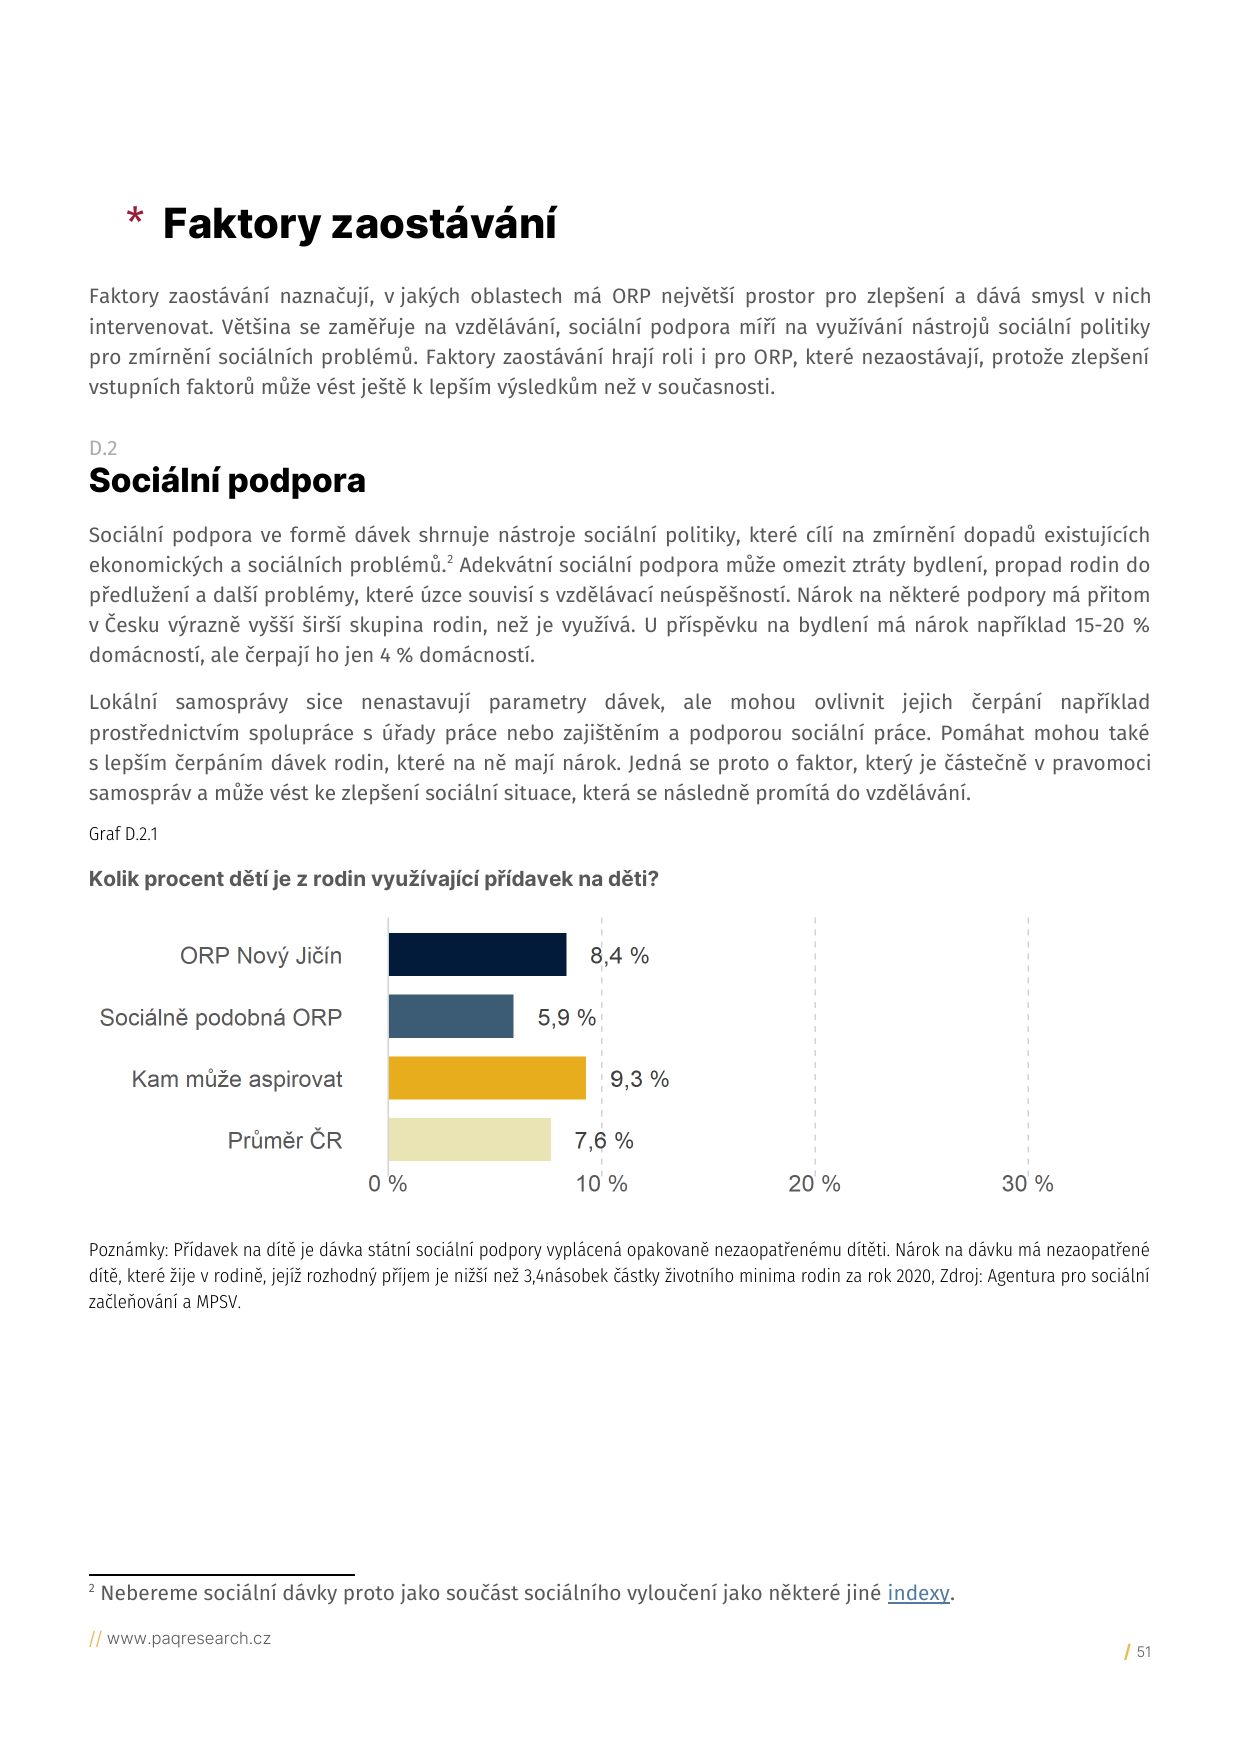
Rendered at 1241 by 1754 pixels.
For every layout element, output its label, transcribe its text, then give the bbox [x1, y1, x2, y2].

text D.2 [89, 430, 1152, 461]
text Sociální podpora ve formě dávek shrnuje nástroje sociální politiky, které cílí na zmírnění dopadů existujících ekonomických a sociálních problémů. Adekvátní sociální podpora může omezit ztráty bydlení, propad rodin do předlužení a další problémy, které úzce souvisí s vzdělávací neúspěšností. Nárok na některé podpory má přitom v Česku výrazně vyšší širší skupina rodin, než je využívá. U příspěvku na bydlení má nárok například 15-20 % domácností, ale čerpají ho jen 4 % domácností. [89, 517, 1152, 668]
text Faktory zaostávání naznačují, v jakých oblastech má ORP největší prostor pro zlepšení a dává smysl v nich intervenovat. Většina se zaměřuje na vzdělávání, sociální podpora míří na využívání nástrojů sociální politiky pro zmírnění sociálních problémů. Faktory zaostávání hrají roli i pro ORP, které nezaostávají, protože zlepšení vstupních faktorů může vést ještě k lepším výsledkům než v současnosti. [89, 279, 1152, 400]
subtitle Sociální podpora [89, 461, 1152, 501]
subtitle Faktory zaostávání [126, 198, 1152, 249]
picture [88, 891, 1139, 1223]
text Kolik procent dětí je z rodin využívající přídavek na děti? [89, 861, 1152, 891]
text Lokální samosprávy sice nenastavují parametry dávek, ale mohou ovlivnit jejich čerpání například prostřednictvím spolupráce s úřady práce nebo zajištěním a podporou sociální práce. Pomáhat mohou také s lepším čerpáním dávek rodin, které na ně mají nárok. Jedná se proto o faktor, který je částečně v pravomoci samospráv a může vést ke zlepšení sociální situace, která se následně promítá do vzdělávání. [89, 685, 1152, 806]
text Poznámky: Přídavek na dítě je dávka státní sociální podpory vyplácená opakovaně nezaopatřenému dítěti. Nárok na dávku má nezaopatřené dítě, které žije v rodině, jejíž rozhodný příjem je nižší než 3,4násobek částky životního minima rodin za rok 2020, Zdroj: Agentura pro sociální začleňování a MPSV. [89, 1239, 1152, 1313]
text Graf D.2.1 [89, 822, 1152, 845]
